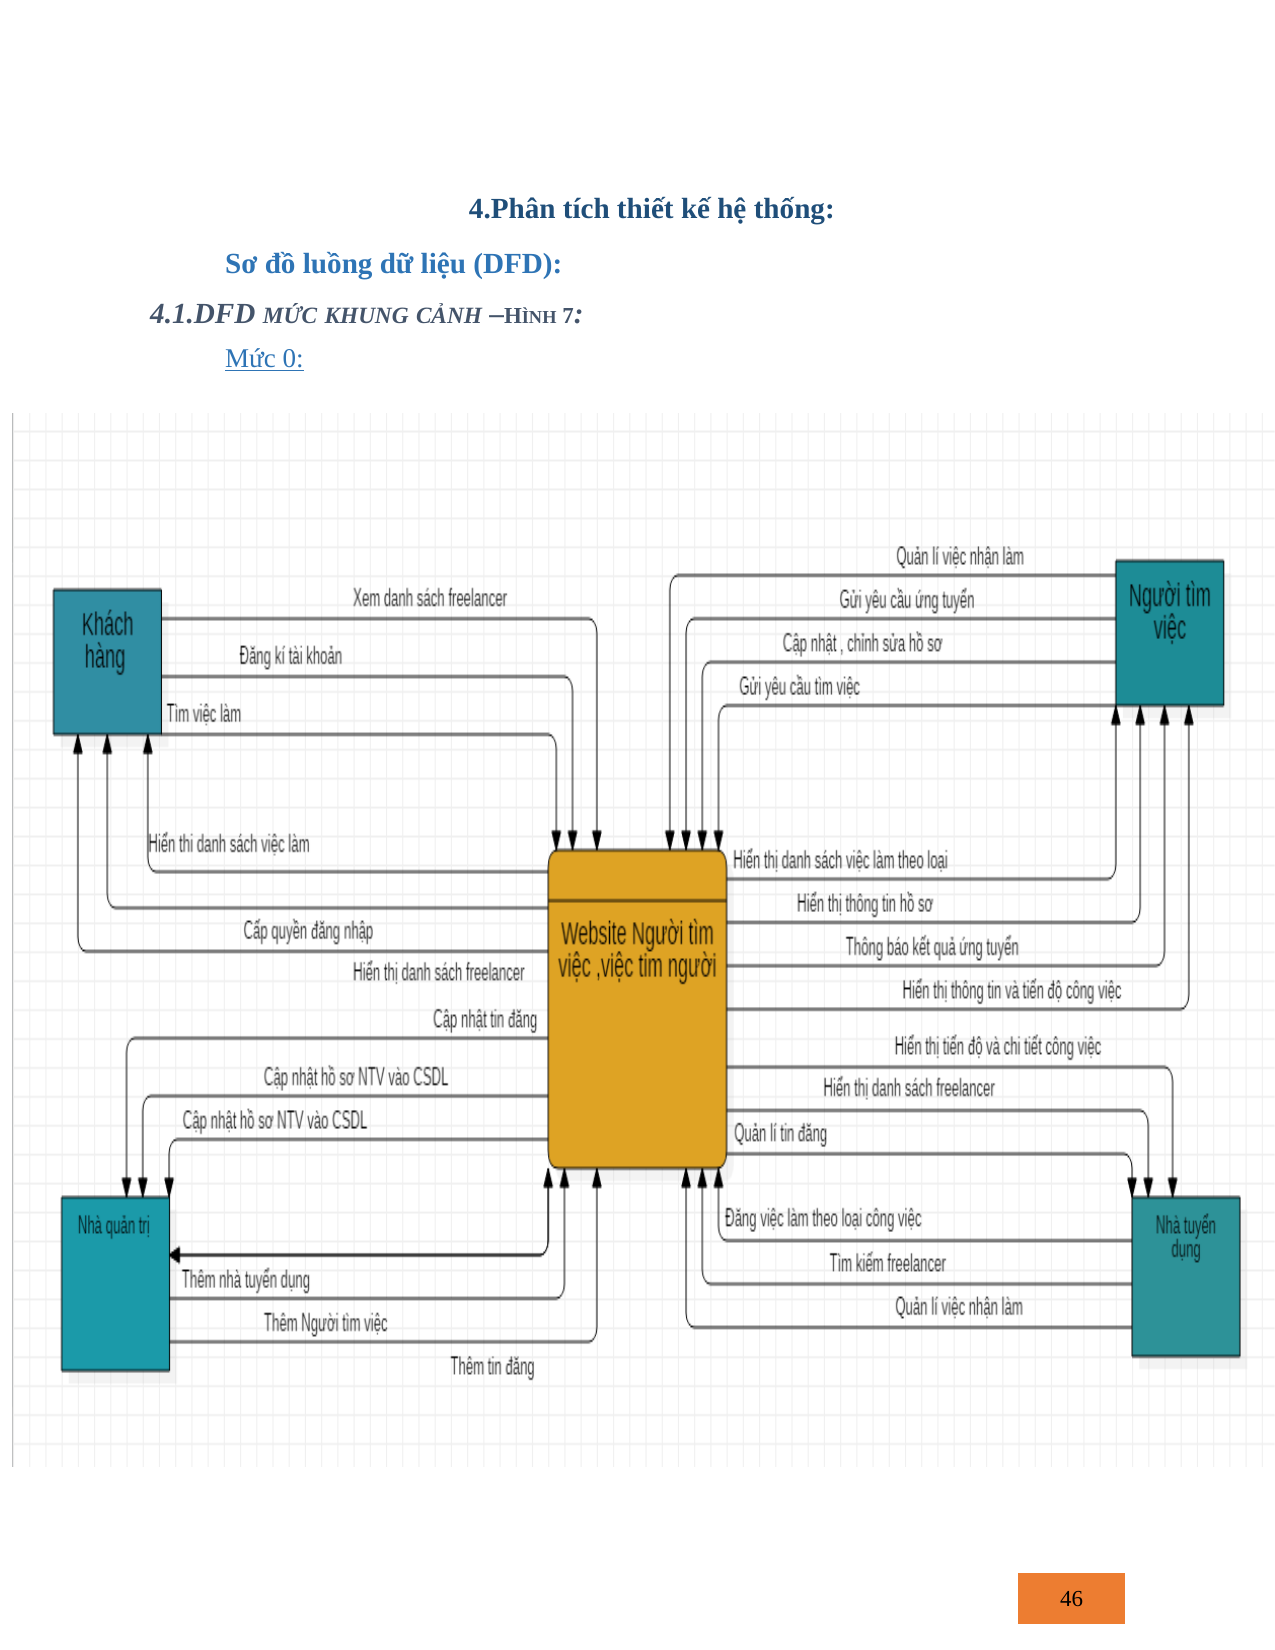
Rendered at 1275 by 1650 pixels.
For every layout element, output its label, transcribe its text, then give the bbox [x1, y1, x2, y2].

picture [12, 413, 1275, 1467]
subtitle Sơ đồ luồng dữ liệu (DFD): [150, 246, 1125, 280]
subtitle Mức 0: [150, 342, 1125, 374]
text 4.1.DFD mức khung cảnh –Hình : [150, 296, 1125, 330]
subtitle 4.Phân tích thiết kế hệ thống: [150, 192, 1125, 225]
